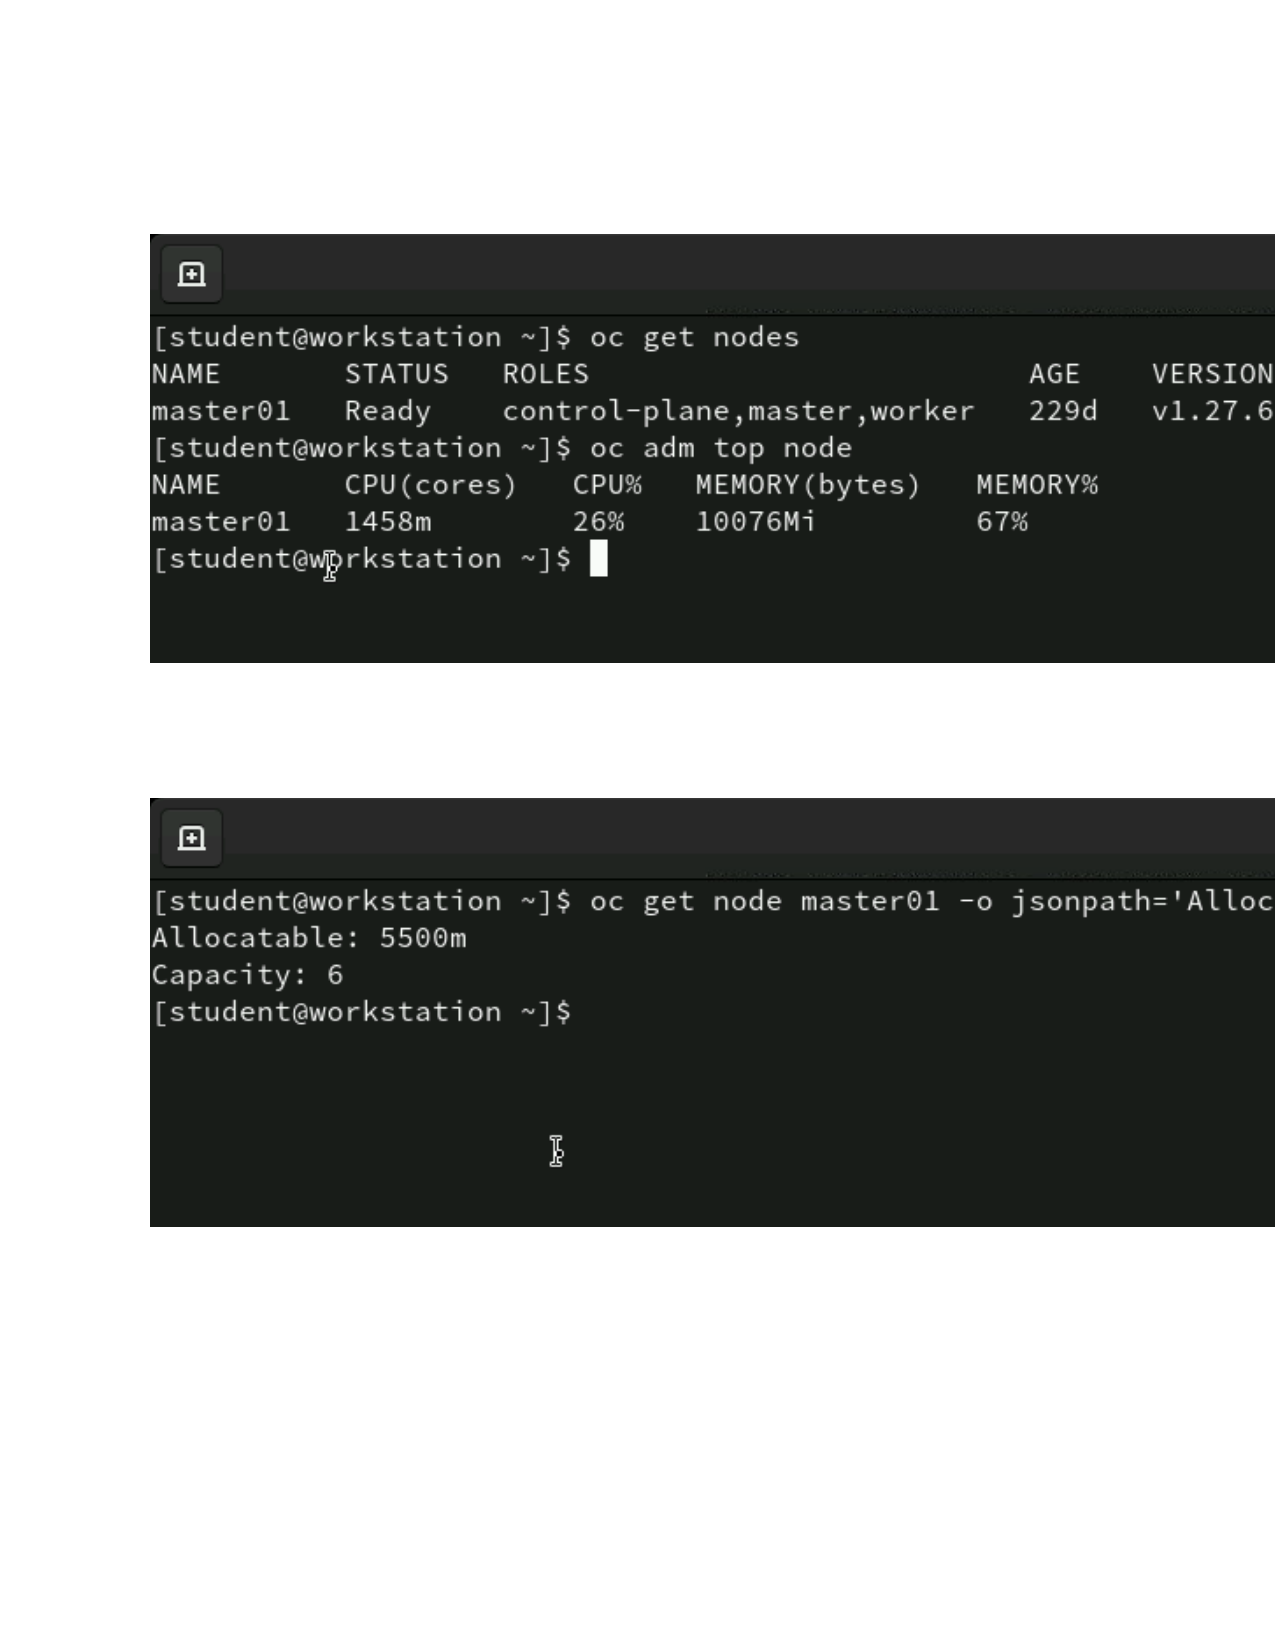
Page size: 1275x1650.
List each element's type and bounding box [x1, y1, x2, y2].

picture [150, 798, 1275, 1227]
picture [150, 234, 1275, 663]
